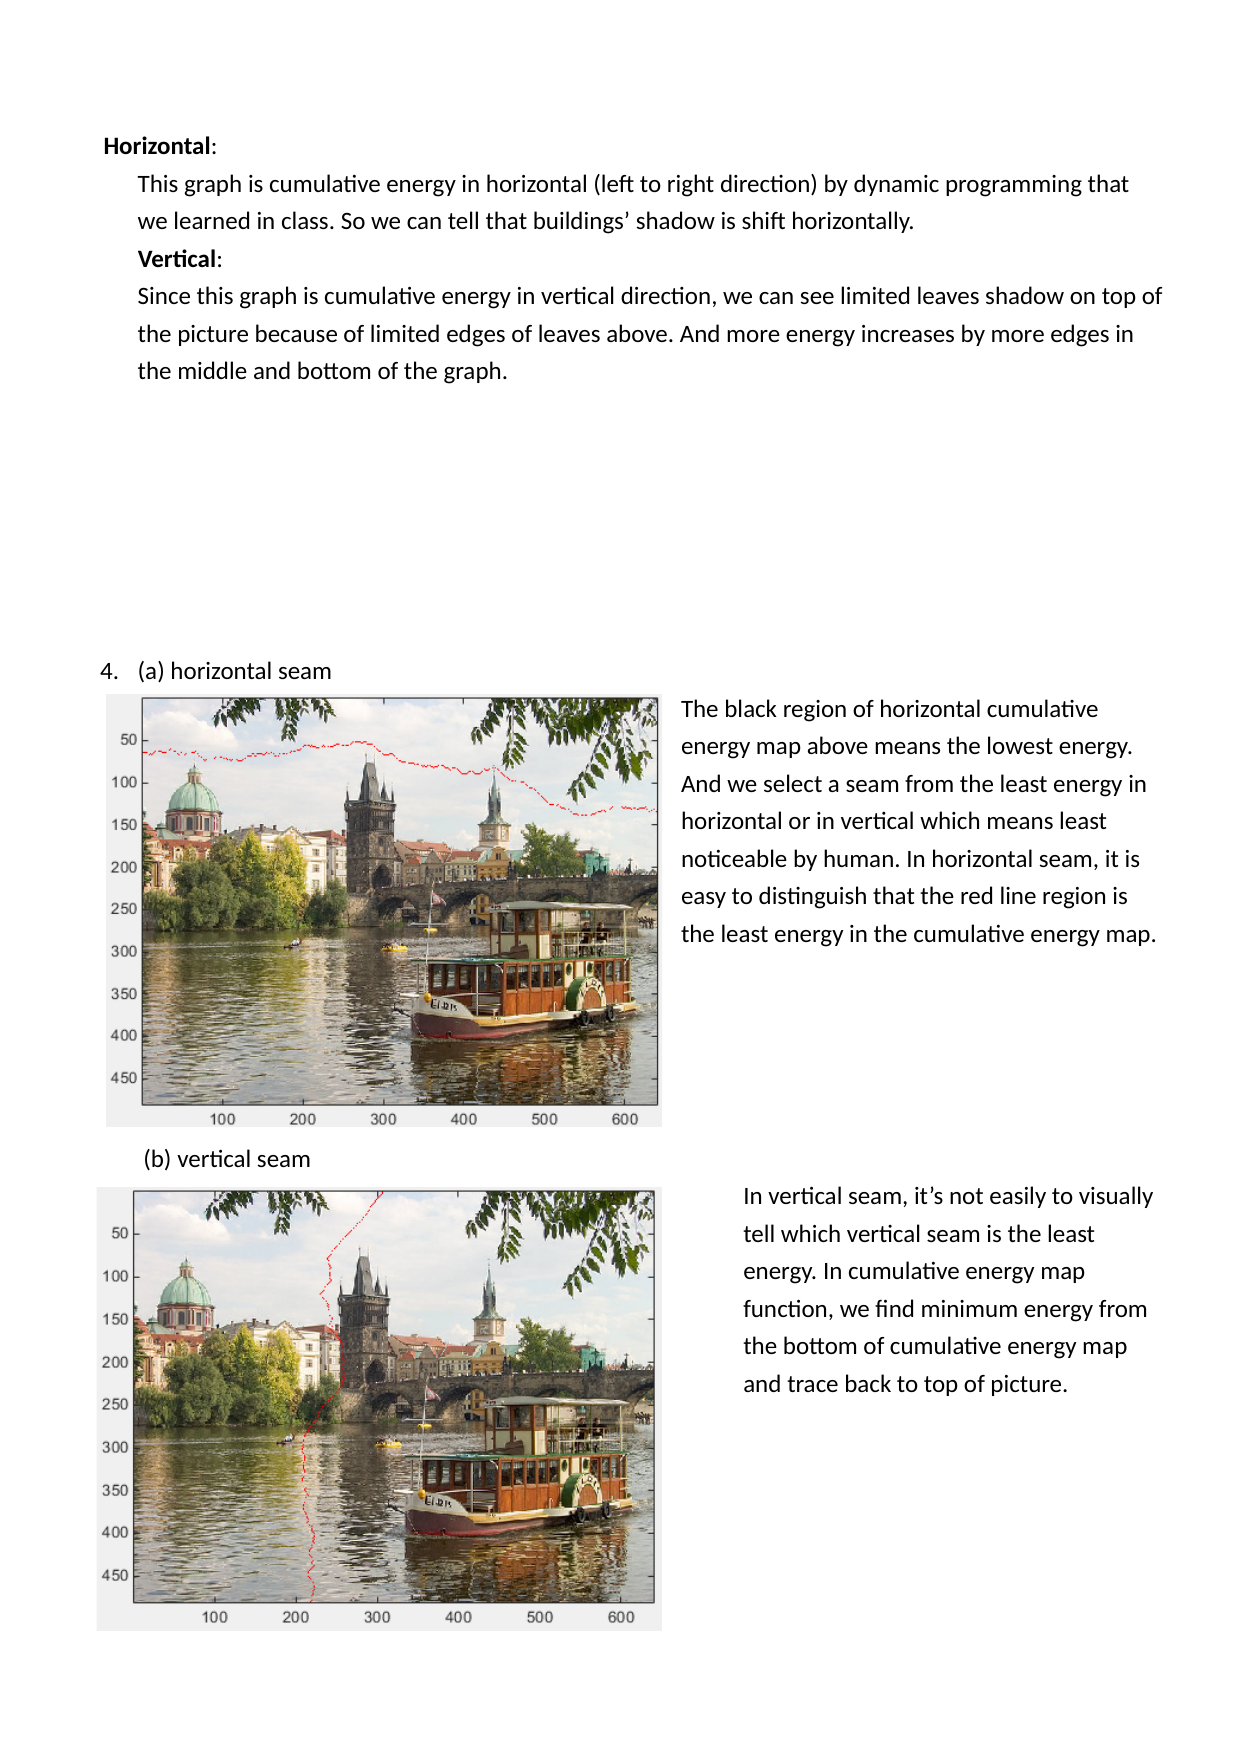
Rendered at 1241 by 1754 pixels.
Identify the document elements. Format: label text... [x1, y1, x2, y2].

list (a) horizontal seam [100, 652, 1165, 689]
list (b) vertical seam [137, 1139, 1165, 1177]
picture [106, 694, 663, 1127]
text Vertical: [75, 239, 1165, 277]
list In vertical seam, it’s not easily to visually tell which vertical seam is the least energy. In cumulative energy map function, we find minimum energy from the bottom of cumulative energy map and trace back to top of picture. [137, 1177, 1165, 1402]
text The black region of horizontal cumulative energy map above means the lowest energy. And we select a seam from the least energy in horizontal or in vertical which means least noticeable by human. In horizontal seam, it is easy to distinguish that the red line region is the least energy in the cumulative energy map. [75, 689, 1165, 952]
text Horizontal: [75, 127, 1165, 164]
picture [96, 1187, 662, 1631]
list Since this graph is cumulative energy in vertical direction, we can see limited leaves shadow on top of the picture because of limited edges of leaves above. And more energy increases by more edges in the middle and bottom of the graph. [137, 277, 1165, 389]
list This graph is cumulative energy in horizontal (left to right direction) by dynamic programming that we learned in class. So we can tell that buildings’ shadow is shift horizontally. [137, 164, 1165, 239]
